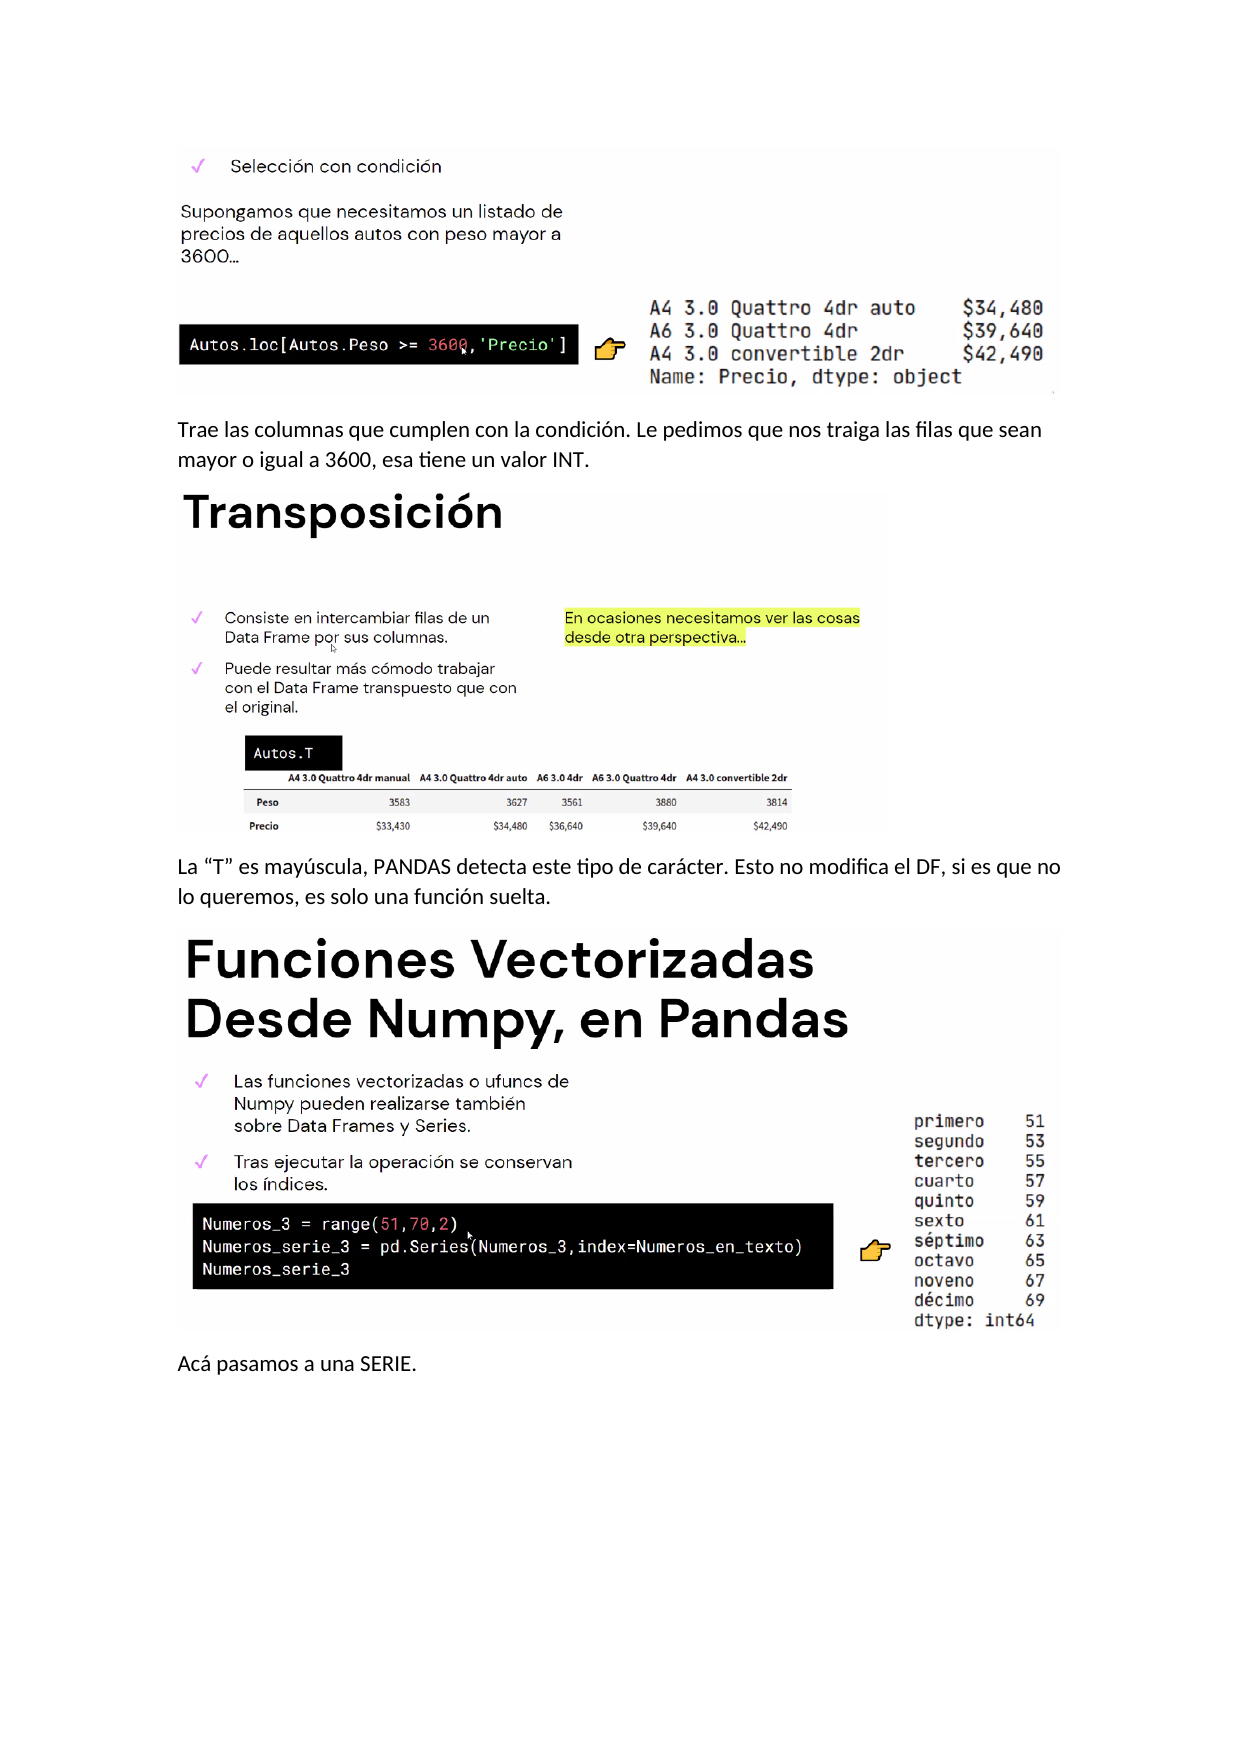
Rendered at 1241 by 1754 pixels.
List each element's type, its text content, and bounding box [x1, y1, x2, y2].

text Trae las columnas que cumplen con la condición. Le pedimos que nos traiga las filas que sean mayor o igual a 3600, esa tiene un valor INT. [177, 415, 1063, 473]
picture [177, 492, 890, 834]
picture [177, 929, 1062, 1331]
text La “T” es mayúscula, PANDAS detecta este tipo de carácter. Esto no modifica el DF, si es que no lo queremos, es solo una función suelta. [177, 852, 1063, 910]
picture [177, 147, 1062, 396]
text Acá pasamos a una SERIE. [177, 1349, 1063, 1377]
